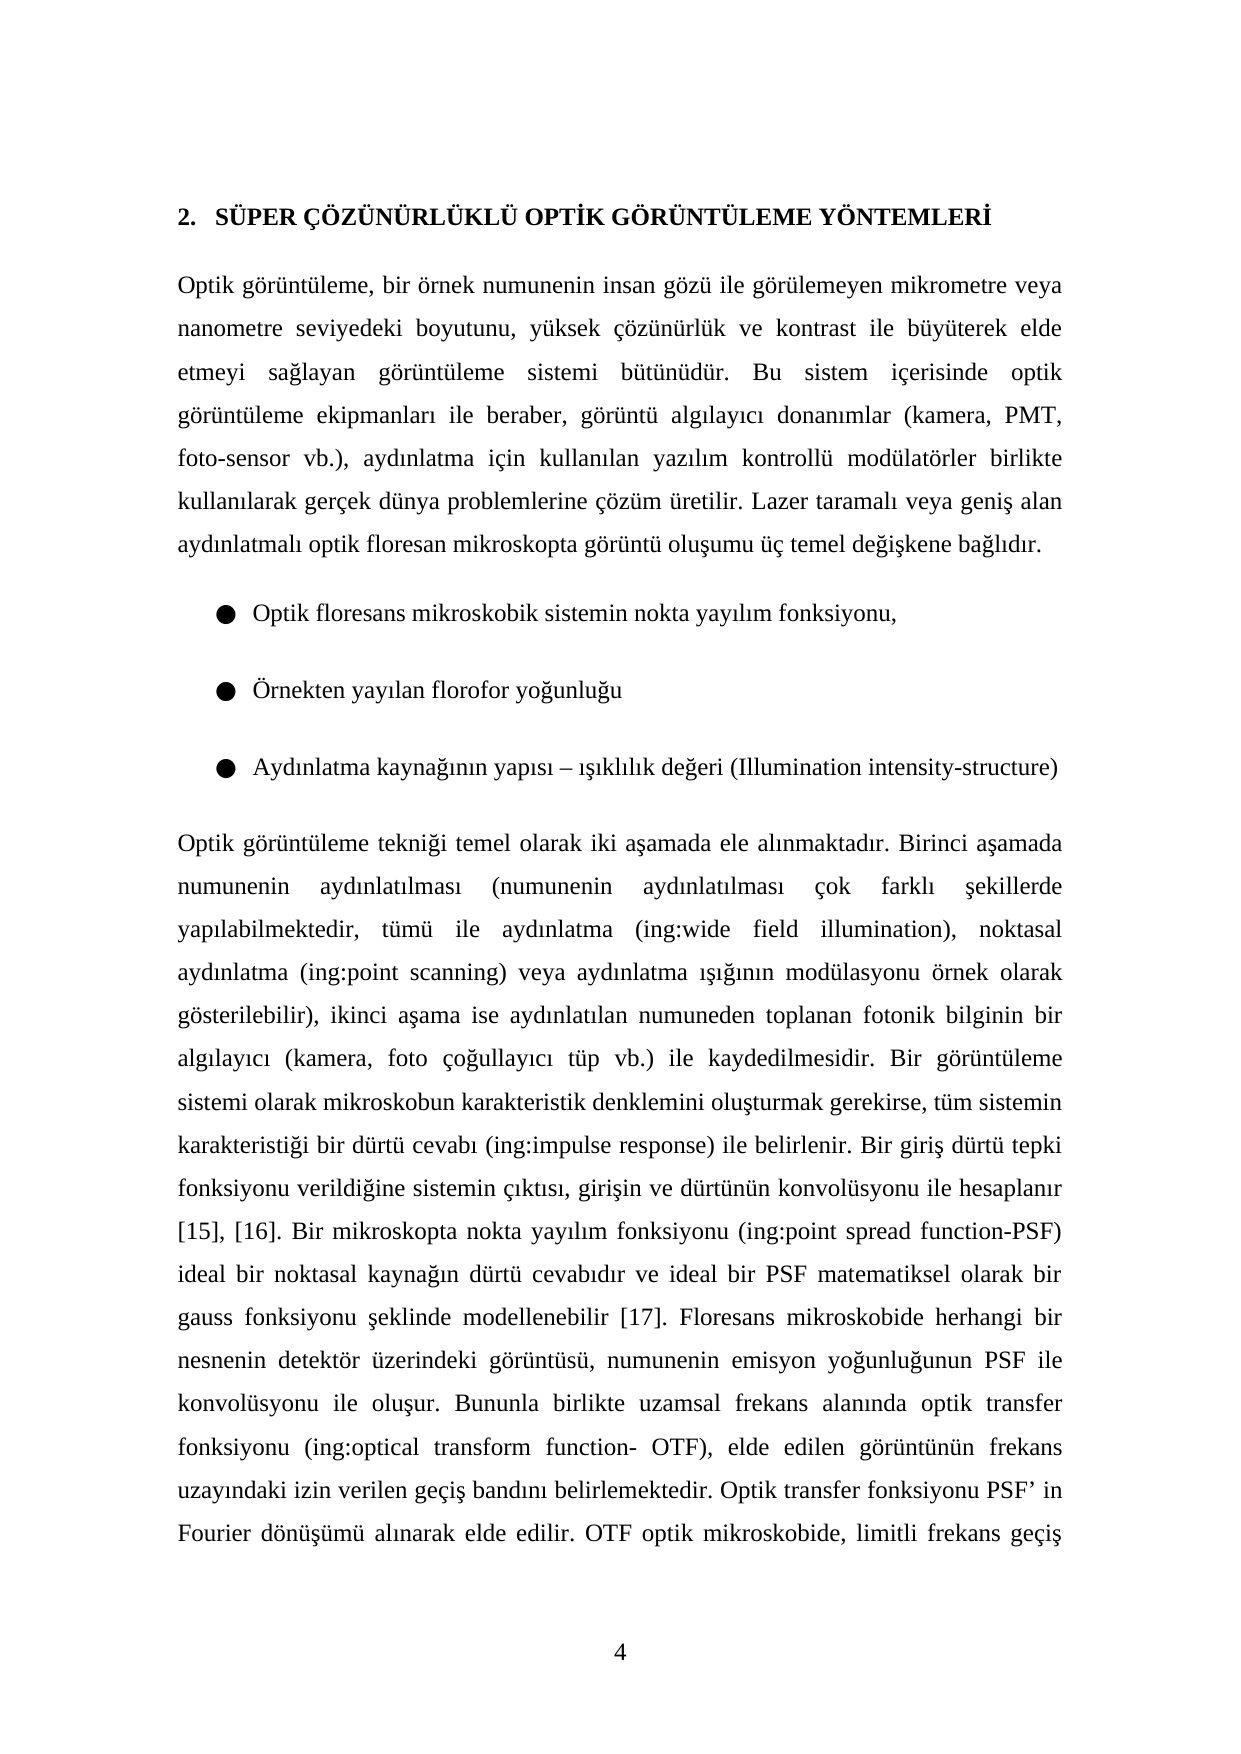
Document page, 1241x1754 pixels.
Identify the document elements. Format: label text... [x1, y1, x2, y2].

list Örnekten yayılan florofor yoğunluğu [215, 662, 1063, 713]
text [177, 828, 1063, 1547]
text Optik görüntüleme, bir örnek numunenin insan gözü ile görülemeyen mikrometre veya nanometre seviyedeki boyutunu, yüksek çözünürlük ve kontrast ile büyüterek elde etmeyi sağlayan görüntüleme sistemi bütünüdür. Bu sistem içerisinde optik görüntüleme ekipmanları ile beraber, görüntü algılayıcı donanımlar (kamera, PMT, foto-sensor vb.), aydınlatma için kullanılan yazılım kontrollü modülatörler birlikte kullanılarak gerçek dünya problemlerine çözüm üretilir. Lazer taramalı veya geniş alan aydınlatmalı optik floresan mikroskopta görüntü oluşumu üç temel değişkene bağlıdır. [177, 270, 1063, 558]
subtitle SÜPER ÇÖZÜNÜRLÜKLÜ OPTİK GÖRÜNTÜLEME YÖNTEMLERİ [177, 202, 1063, 231]
list Aydınlatma kaynağının yapısı – ışıklılık değeri (Illumination intensity-structure) [215, 738, 1063, 790]
list Optik floresans mikroskobik sistemin nokta yayılım fonksiyonu, [215, 585, 1063, 636]
